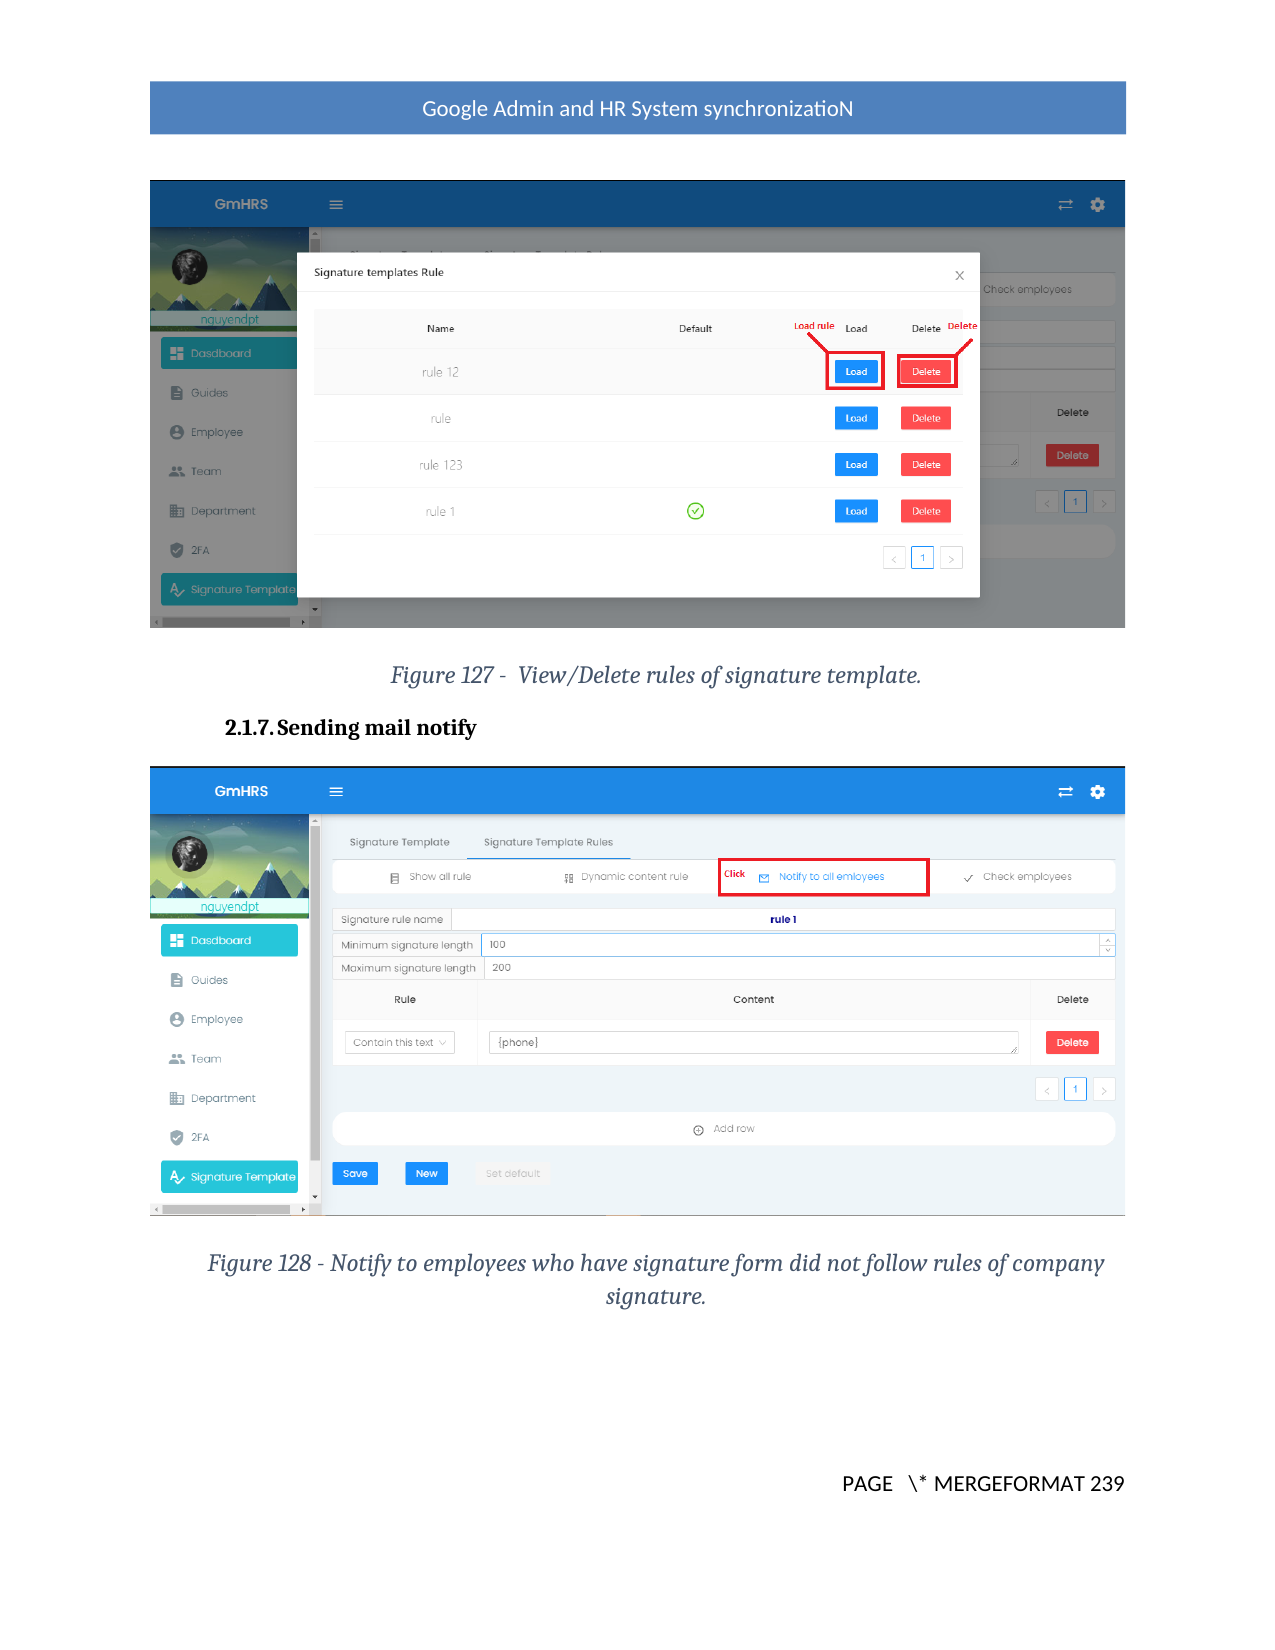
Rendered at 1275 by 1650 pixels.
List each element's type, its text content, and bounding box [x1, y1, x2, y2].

picture [150, 180, 1125, 628]
text Figure 127 - View/Delete rules of signature template. [187, 661, 1125, 690]
picture [150, 766, 1125, 1216]
text Figure 128 - Notify to employees who have signature form did not follow rules of company signature. [187, 1249, 1125, 1311]
subtitle Sending mail notify [225, 715, 1125, 741]
